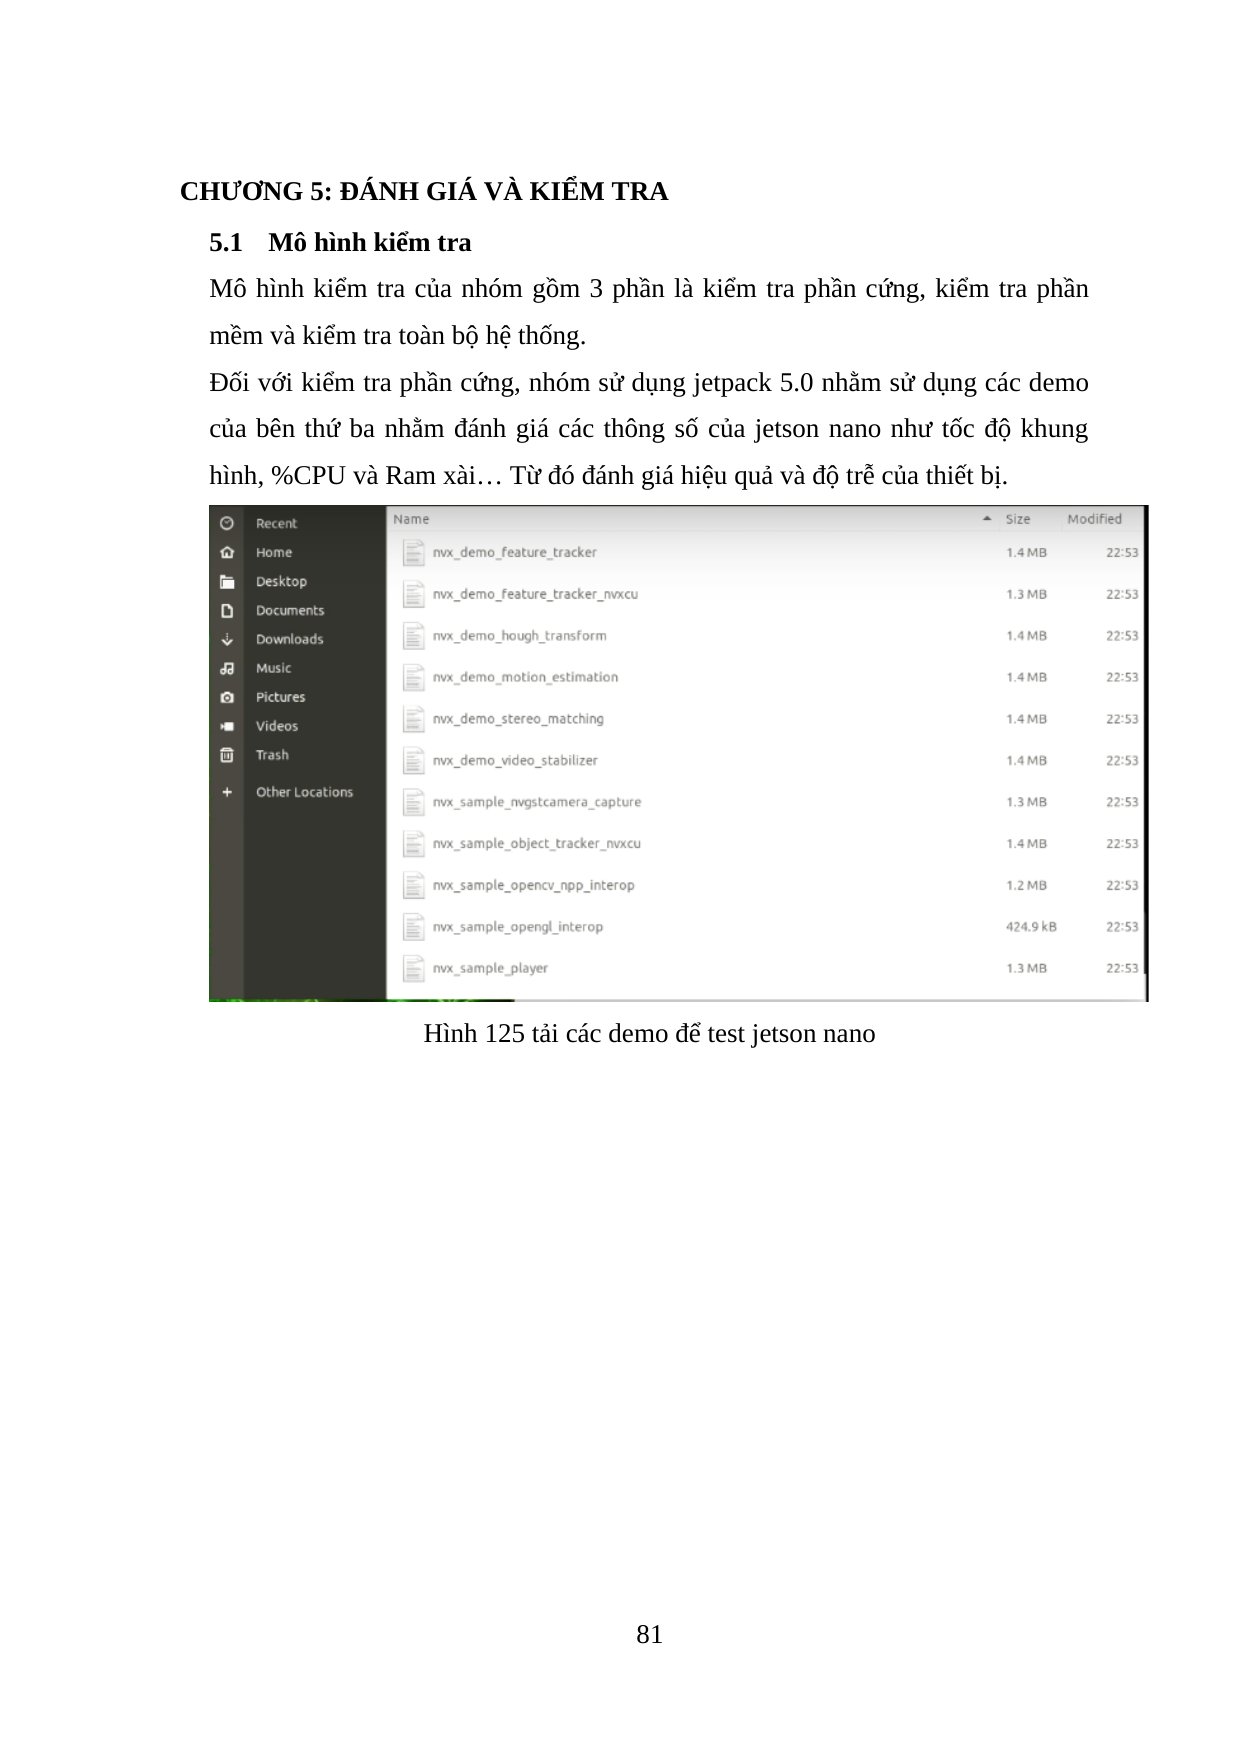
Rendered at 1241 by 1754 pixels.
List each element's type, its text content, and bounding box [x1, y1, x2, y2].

text Mô hình kiểm tra của nhóm gồm 3 phần là kiểm tra phần cứng, kiểm tra phần mềm và kiểm tra toàn bộ hệ thống. [209, 272, 1090, 350]
subtitle CHƯƠNG 5: ĐÁNH GIÁ VÀ KIỂM TRA [179, 175, 1090, 206]
picture [209, 505, 1149, 1002]
text Hình 125 tải các demo để test jetson nano [209, 1017, 1090, 1048]
subtitle Mô hình kiểm tra [209, 226, 1090, 257]
text Đối với kiểm tra phần cứng, nhóm sử dụng jetpack 5.0 nhằm sử dụng các demo của bên thứ ba nhằm đánh giá các thông số của jetson nano như tốc độ khung hình, %CPU và Ram xài… Từ đó đánh giá hiệu quả và độ trễ của thiết bị. [209, 366, 1090, 490]
